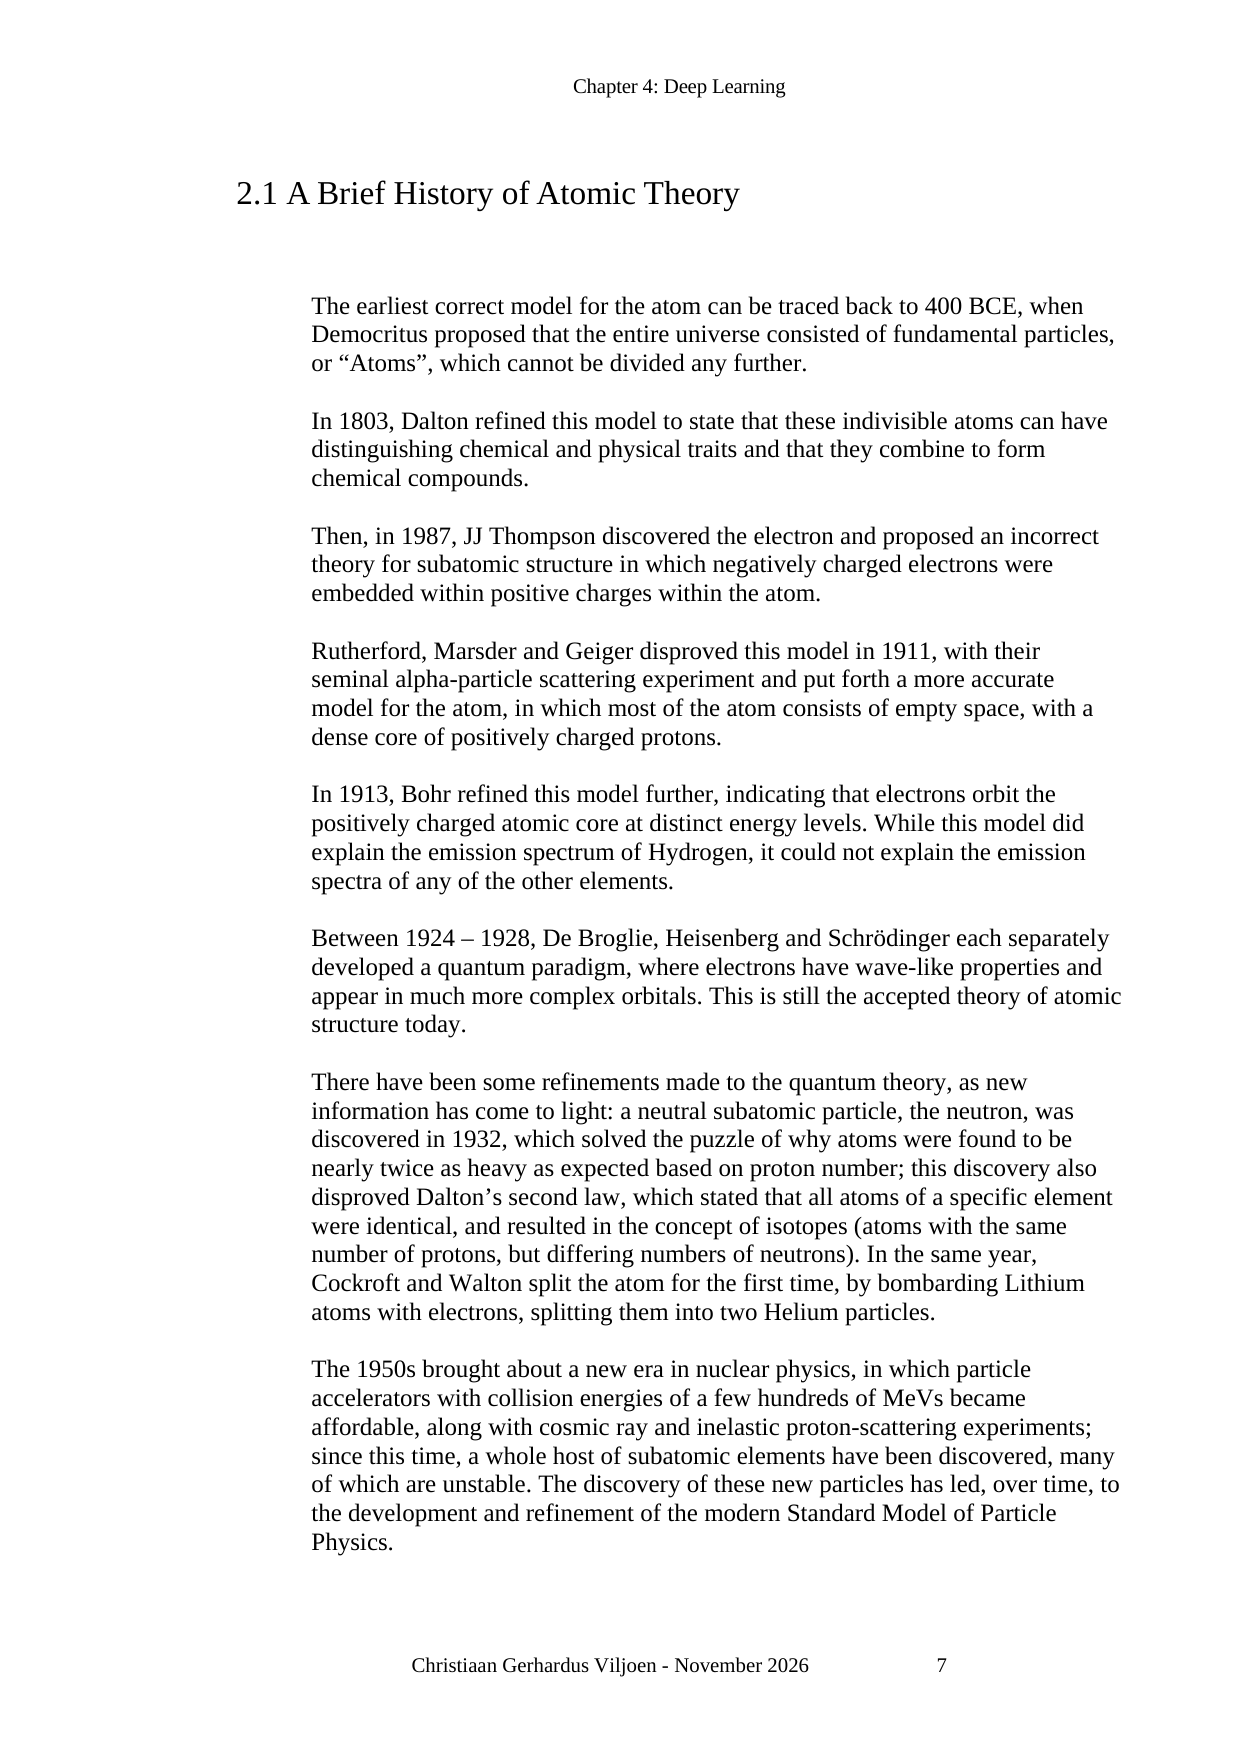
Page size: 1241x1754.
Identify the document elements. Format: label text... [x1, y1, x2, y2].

text The earliest correct model for the atom can be traced back to 400 BCE, when Democritus proposed that the entire universe consisted of fundamental particles, or “Atoms”, which cannot be divided any further. [311, 291, 1122, 377]
text Between 1924 – 1928, De Broglie, Heisenberg and Schrödinger each separately developed a quantum paradigm, where electrons have wave-like properties and appear in much more complex orbitals. This is still the accepted theory of atomic structure today. [311, 923, 1122, 1038]
subtitle A Brief History of Atomic Theory [236, 173, 1122, 211]
text Then, in 1987, JJ Thompson discovered the electron and proposed an incorrect theory for subatomic structure in which negatively charged electrons were embedded within positive charges within the atom. [311, 521, 1122, 607]
text In 1803, Dalton refined this model to state that these indivisible atoms can have distinguishing chemical and physical traits and that they combine to form chemical compounds. [311, 406, 1122, 492]
text The 1950s brought about a new era in nuclear physics, in which particle accelerators with collision energies of a few hundreds of MeVs became affordable, along with cosmic ray and inelastic proton-scattering experiments; since this time, a whole host of subatomic elements have been discovered, many of which are unstable. The discovery of these new particles has led, over time, to the development and refinement of the modern Standard Model of Particle Physics. [311, 1354, 1122, 1556]
text Rutherford, Marsder and Geiger disproved this model in 1911, with their seminal alpha-particle scattering experiment and put forth a more accurate model for the atom, in which most of the atom consists of empty space, with a dense core of positively charged protons. [311, 636, 1122, 751]
text There have been some refinements made to the quantum theory, as new information has come to light: a neutral subatomic particle, the neutron, was discovered in 1932, which solved the puzzle of why atoms were found to be nearly twice as heavy as expected based on proton number; this discovery also disproved Dalton’s second law, which stated that all atoms of a specific element were identical, and resulted in the concept of isotopes (atoms with the same number of protons, but differing numbers of neutrons). In the same year, Cockroft and Walton split the atom for the first time, by bombarding Lithium atoms with electrons, splitting them into two Helium particles. [311, 1067, 1122, 1326]
text In 1913, Bohr refined this model further, indicating that electrons orbit the positively charged atomic core at distinct energy levels. While this model did explain the emission spectrum of Hydrogen, it could not explain the emission spectra of any of the other elements. [311, 779, 1122, 894]
